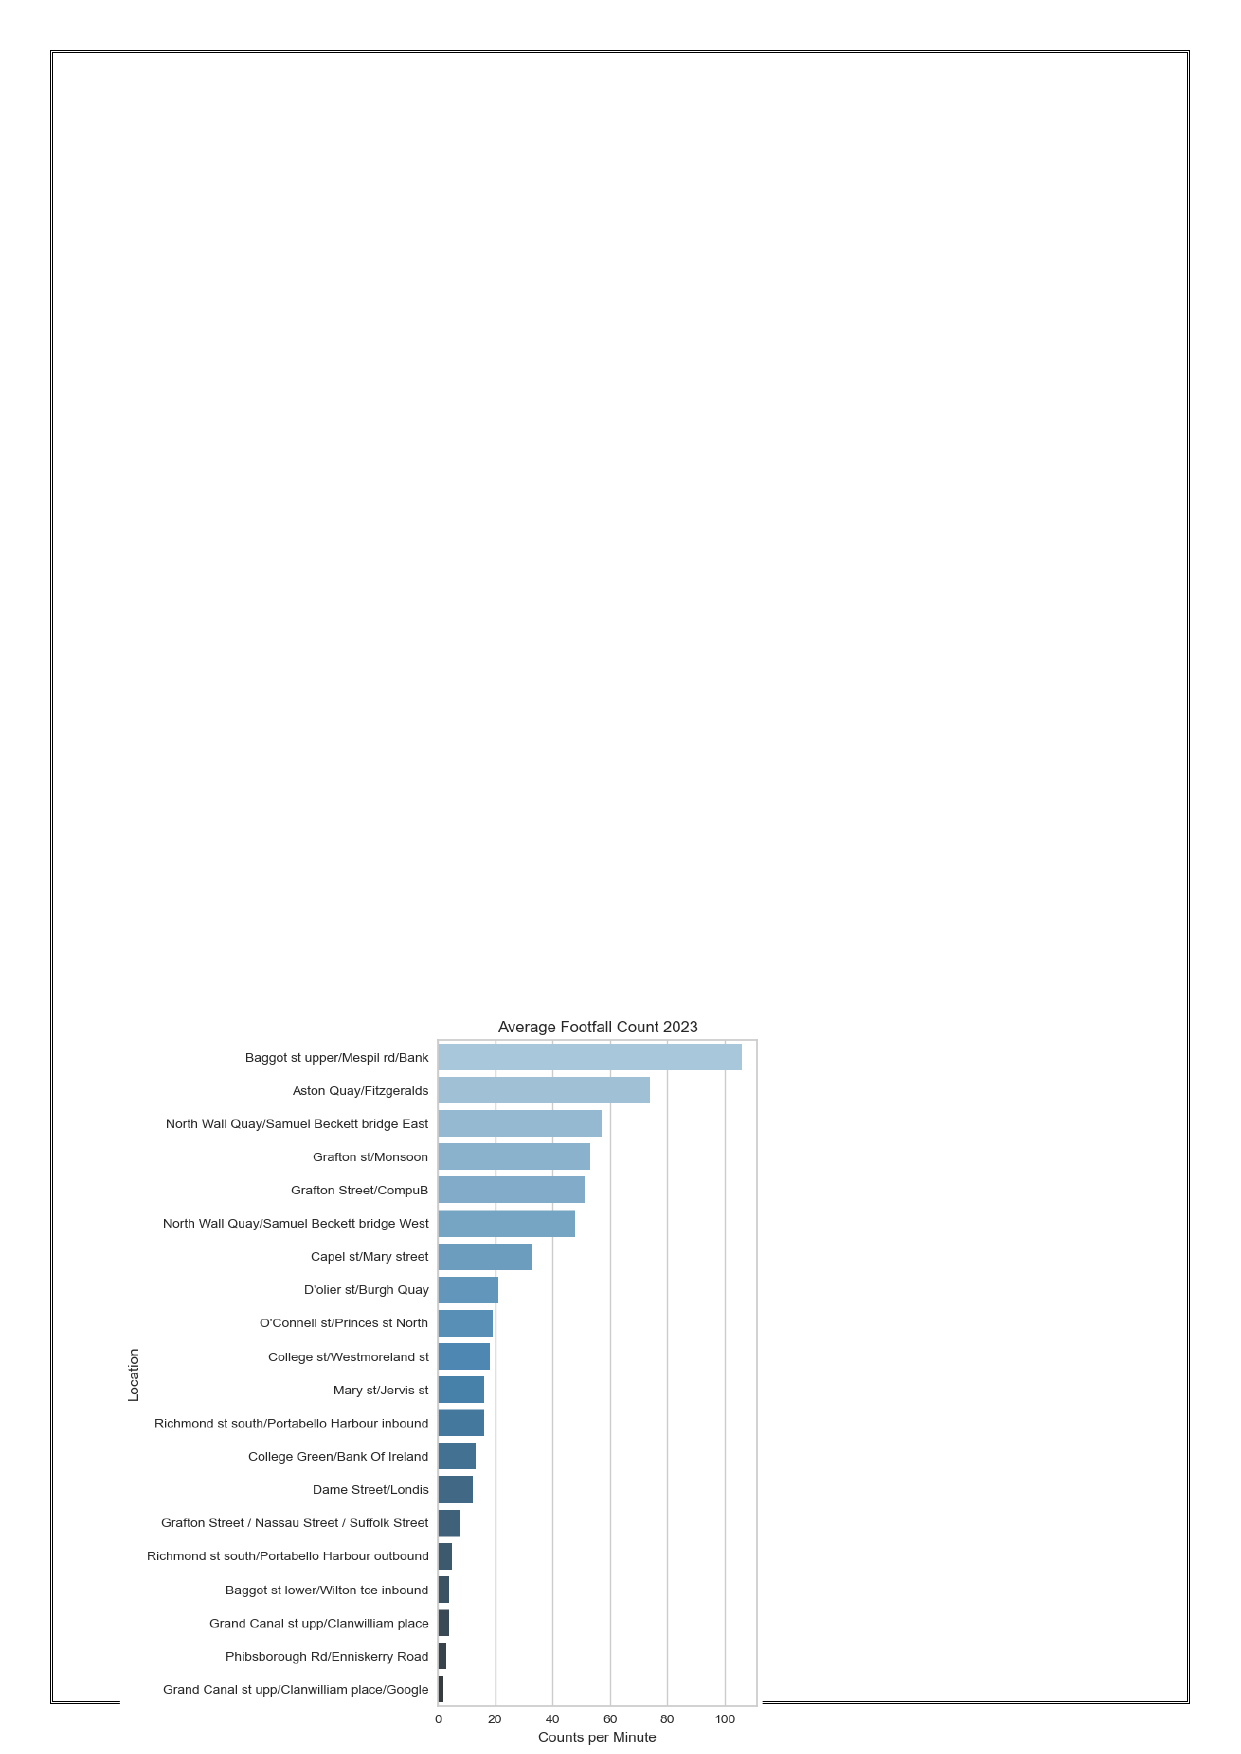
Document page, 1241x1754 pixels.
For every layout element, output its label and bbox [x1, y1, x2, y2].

picture [118, 1012, 762, 1749]
